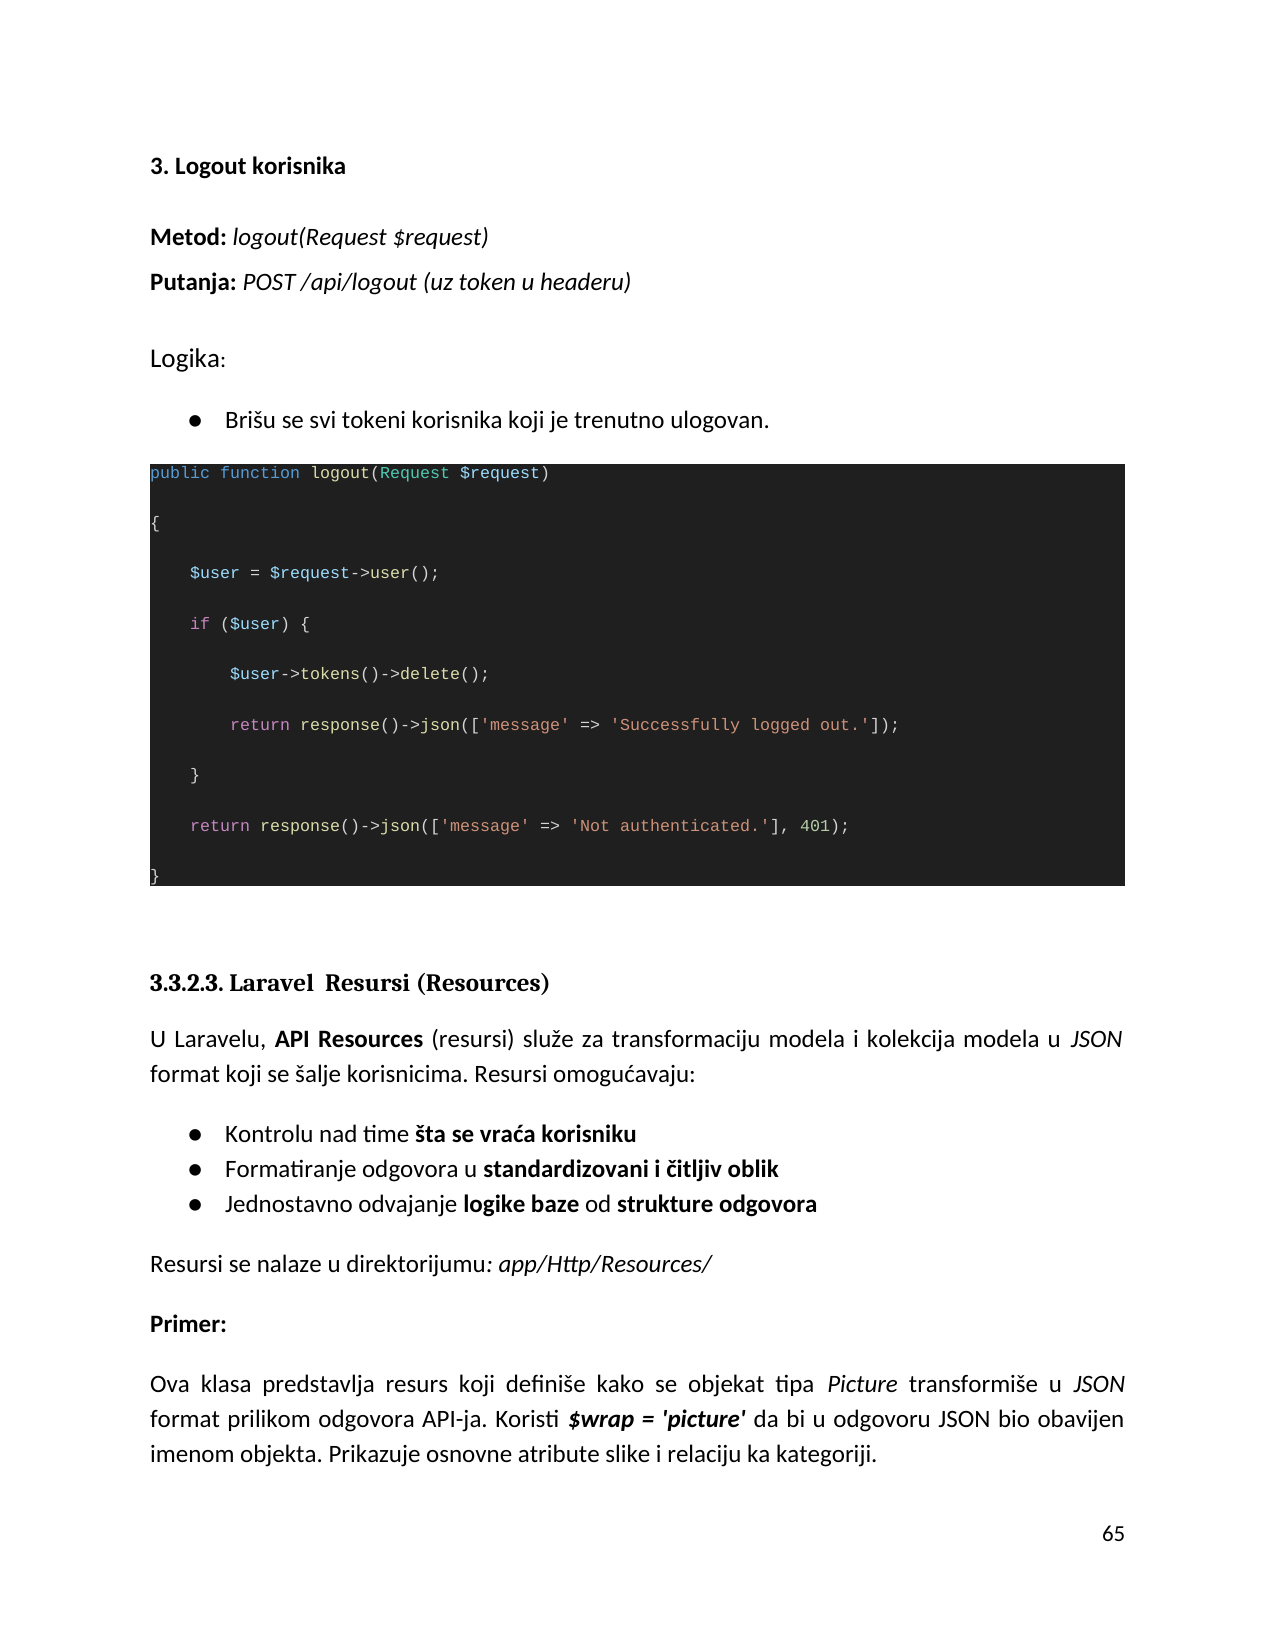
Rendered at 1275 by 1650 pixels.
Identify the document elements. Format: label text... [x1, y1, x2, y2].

list Brišu se svi tokeni korisnika koji je trenutno ulogovan. [187, 404, 1125, 435]
text } [150, 767, 1125, 786]
text Metod: logout(Request $request) Putanja: POST /api/logout (uz token u headeru) [150, 221, 1125, 297]
text $user->tokens()->delete(); [150, 666, 1125, 685]
text Logika: [150, 341, 1125, 374]
list Kontrolu nad time šta se vraća korisniku [187, 1118, 1125, 1148]
list Formatiranje odgovora u standardizovani i čitljiv oblik [187, 1153, 1125, 1183]
text { [150, 515, 1125, 533]
list Jednostavno odvajanje logike baze od strukture odgovora [187, 1188, 1125, 1218]
text Primer: [150, 1308, 1125, 1338]
text } [150, 868, 1125, 886]
text 3. Logout korisnika [150, 150, 1125, 181]
subtitle 3.3.2.3. Laravel Resursi (Resources) [150, 969, 1125, 998]
text public function logout(Request $request) [150, 464, 1125, 483]
text return response()->json(['message' => 'Not authenticated.'], 401); [150, 817, 1125, 836]
text if ($user) { [150, 616, 1125, 634]
text Resursi se nalaze u direktorijumu: app/Http/Resources/ [150, 1248, 1125, 1278]
text return response()->json(['message' => 'Successfully logged out.']); [150, 716, 1125, 735]
text $user = $request->user(); [150, 565, 1125, 584]
text Ova klasa predstavlja resurs koji definiše kako se objekat tipa Picture transformiše u JSON format prilikom odgovora API-ja. Koristi $wrap = 'picture' da bi u odgovoru JSON bio obavijen imenom objekta. Prikazuje osnovne atribute slike i relaciju ka kategoriji. [150, 1368, 1125, 1468]
text U Laravelu, API Resources (resursi) služe za transformaciju modela i kolekcija modela u JSON format koji se šalje korisnicima. Resursi omogućavaju: [150, 1023, 1125, 1088]
